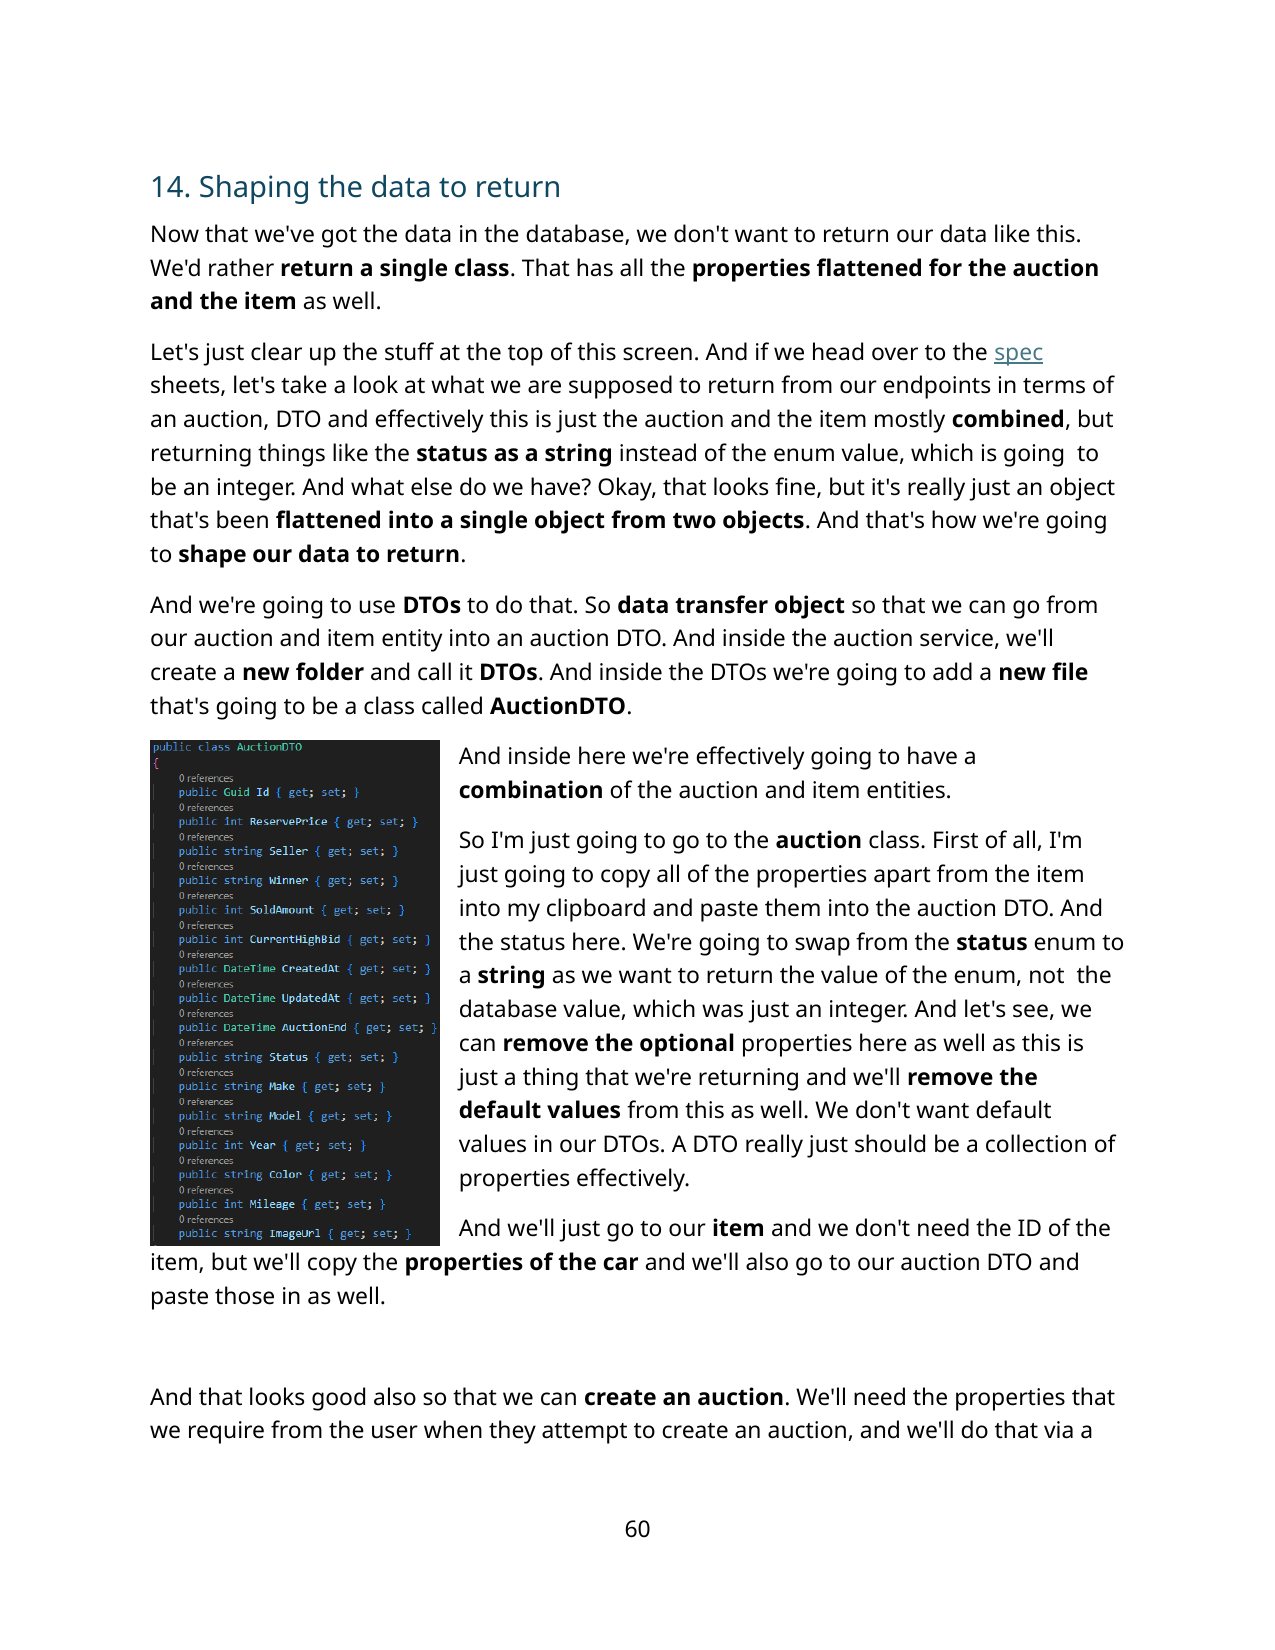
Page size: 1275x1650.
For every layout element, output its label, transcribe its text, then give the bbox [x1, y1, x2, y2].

text And inside here we're effectively going to have a combination of the auction and item entities. [440, 740, 1125, 805]
text So I'm just going to go to the auction class. First of all, I'm just going to copy all of the properties apart from the item into my clipboard and paste them into the auction DTO. And the status here. We're going to swap from the status enum to a string as we want to return the value of the enum, not the database value, which was just an integer. And let's see, we can remove the optional properties here as well as this is just a thing that we're returning and we'll remove the default values from this as well. We don't want default values in our DTOs. A DTO really just should be a collection of properties effectively. [440, 824, 1125, 1193]
text Let's just clear up the stuff at the top of this screen. And if we head over to the spec sheets, let's take a look at what we are supposed to return from our endpoints in terms of an auction, DTO and effectively this is just the auction and the item mostly combined, but returning things like the status as a string instead of the enum value, which is going to be an integer. And what else do we have? Okay, that looks fine, but it's really just an object that's been flattened into a single object from two objects. And that's how we're going to shape our data to return. [150, 336, 1125, 569]
text And we'll just go to our item and we don't need the ID of the item, but we'll copy the properties of the car and we'll also go to our auction DTO and paste those in as well. [150, 1212, 1125, 1311]
picture [150, 740, 440, 1246]
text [150, 1381, 1125, 1446]
text Now that we've got the data in the database, we don't want to return our data like this. We'd rather return a single class. That has all the properties flattened for the auction and the item as well. [150, 218, 1125, 317]
subtitle 14. Shaping the data to return [150, 167, 1125, 206]
text And we're going to use DTOs to do that. So data transfer object so that we can go from our auction and item entity into an auction DTO. And inside the auction service, we'll create a new folder and call it DTOs. And inside the DTOs we're going to add a new file that's going to be a class called AuctionDTO. [150, 589, 1125, 721]
